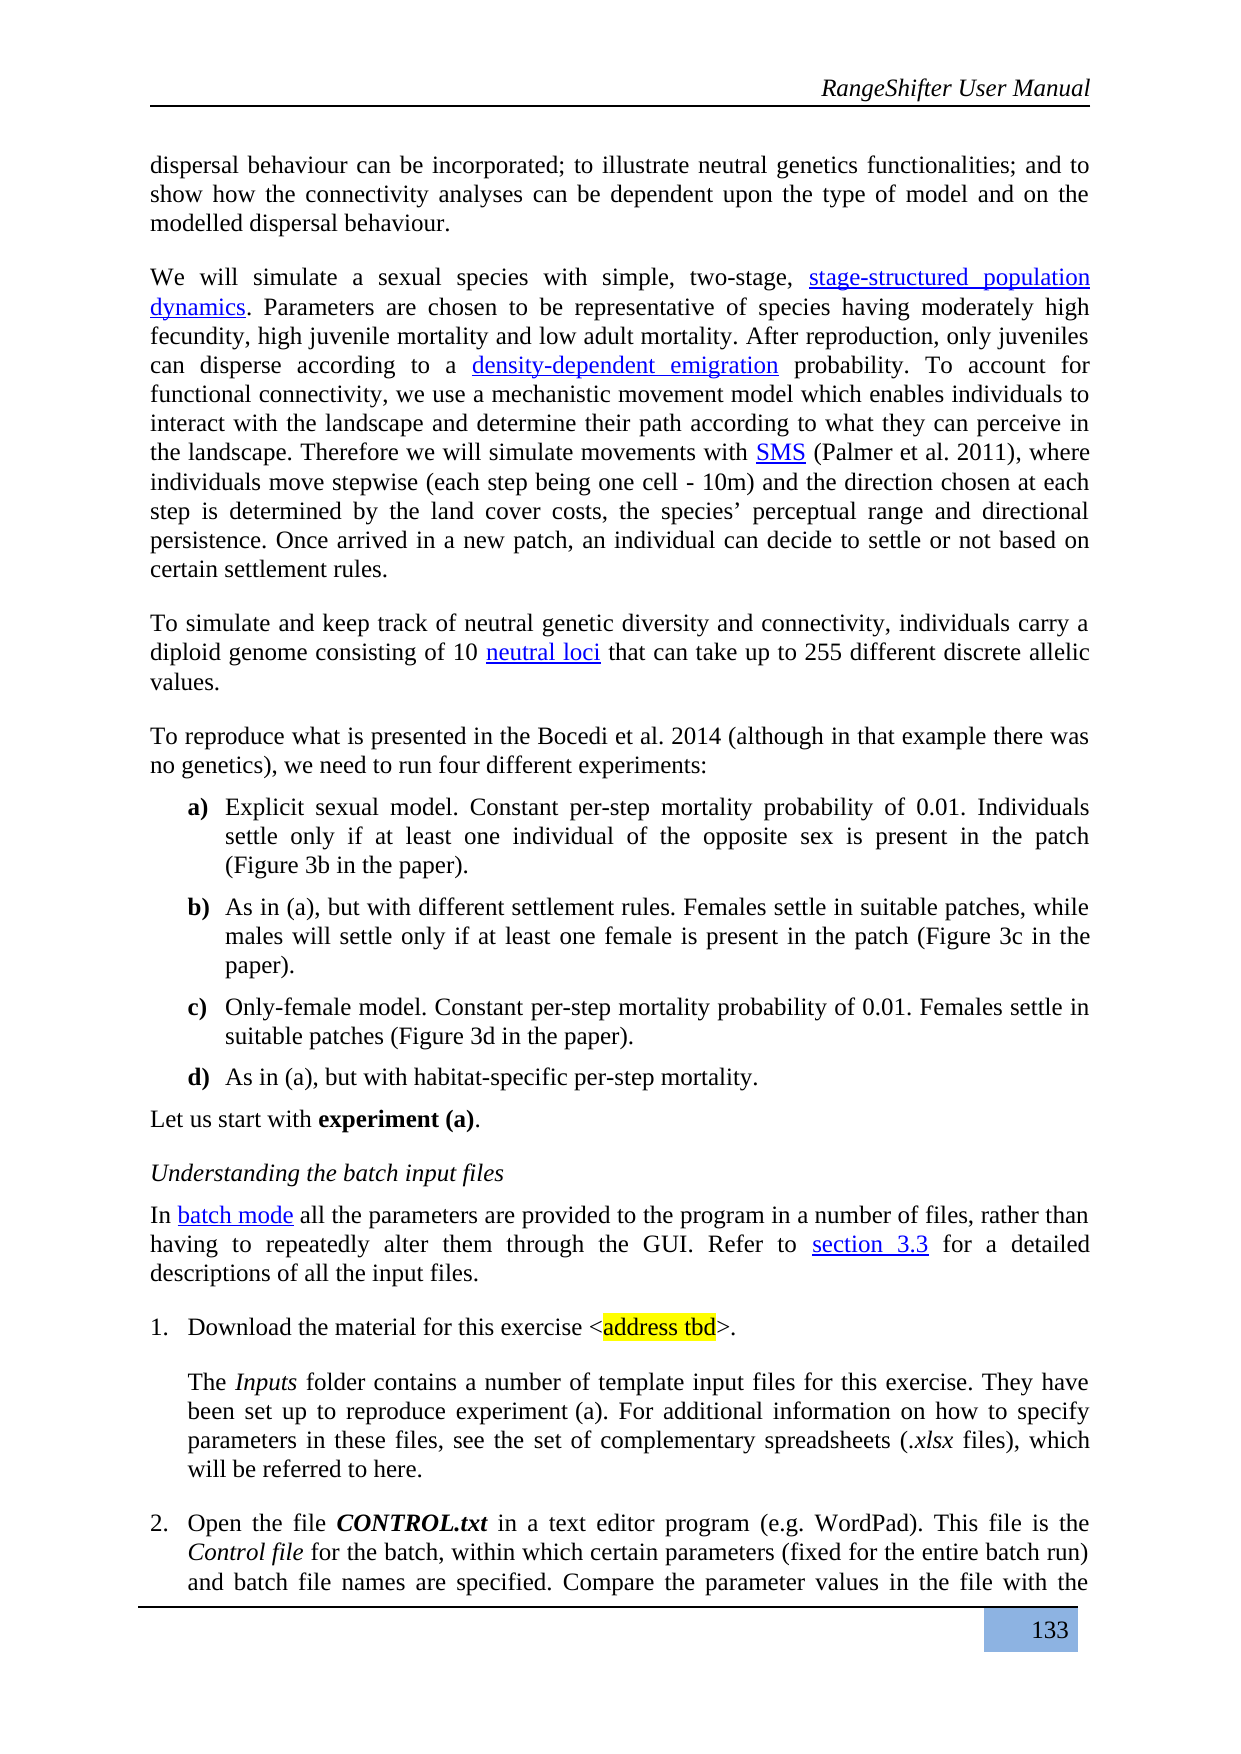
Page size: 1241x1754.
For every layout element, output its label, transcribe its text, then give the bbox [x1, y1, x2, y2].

subtitle Understanding the batch input files [150, 1158, 1090, 1187]
list Only-female model. Constant per-step mortality probability of 0.01. Females settle in suitable patches (Figure 3d in the paper). [187, 992, 1090, 1050]
list The Inputs folder contains a number of template input files for this exercise. They have been set up to reproduce experiment (a). For additional information on how to specify parameters in these files, see the set of complementary spreadsheets (.xlsx files), which will be referred to here. [187, 1367, 1090, 1483]
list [150, 1508, 1090, 1596]
text Let us start with experiment (a). [150, 1104, 1090, 1133]
text To reproduce what is presented in the Bocedi et al. 2014 (although in that example there was no genetics), we need to run four different experiments: [150, 721, 1090, 779]
text To simulate and keep track of neutral genetic diversity and connectivity, individuals carry a diploid genome consisting of 10 neutral loci that can take up to 255 different discrete allelic values. [150, 608, 1090, 696]
text In batch mode all the parameters are provided to the program in a number of files, rather than having to repeatedly alter them through the GUI. Refer to section 3.3 for a detailed descriptions of all the input files. [150, 1200, 1090, 1287]
list As in (a), but with habitat-specific per-step mortality. [187, 1062, 1090, 1092]
list Download the material for this exercise <address tbd>. [150, 1312, 1090, 1342]
text We will simulate a sexual species with simple, two-stage, stage-structured population dynamics. Parameters are chosen to be representative of species having moderately high fecundity, high juvenile mortality and low adult mortality. After reproduction, only juveniles can disperse according to a density-dependent emigration probability. To account for functional connectivity, we use a mechanistic movement model which enables individuals to interact with the landscape and determine their path according to what they can perceive in the landscape. Therefore we will simulate movements with SMS (Palmer et al. 2011), where individuals move stepwise (each step being one cell - 10m) and the direction chosen at each step is determined by the land cover costs, the species’ perceptual range and directional persistence. Once arrived in a new patch, an individual can decide to settle or not based on certain settlement rules. [150, 262, 1090, 583]
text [150, 150, 1090, 237]
list As in (a), but with different settlement rules. Females settle in suitable patches, while males will settle only if at least one female is present in the patch (Figure 3c in the paper). [187, 892, 1090, 979]
list Explicit sexual model. Constant per-step mortality probability of 0.01. Individuals settle only if at least one individual of the opposite sex is present in the patch (Figure 3b in the paper). [187, 792, 1090, 879]
